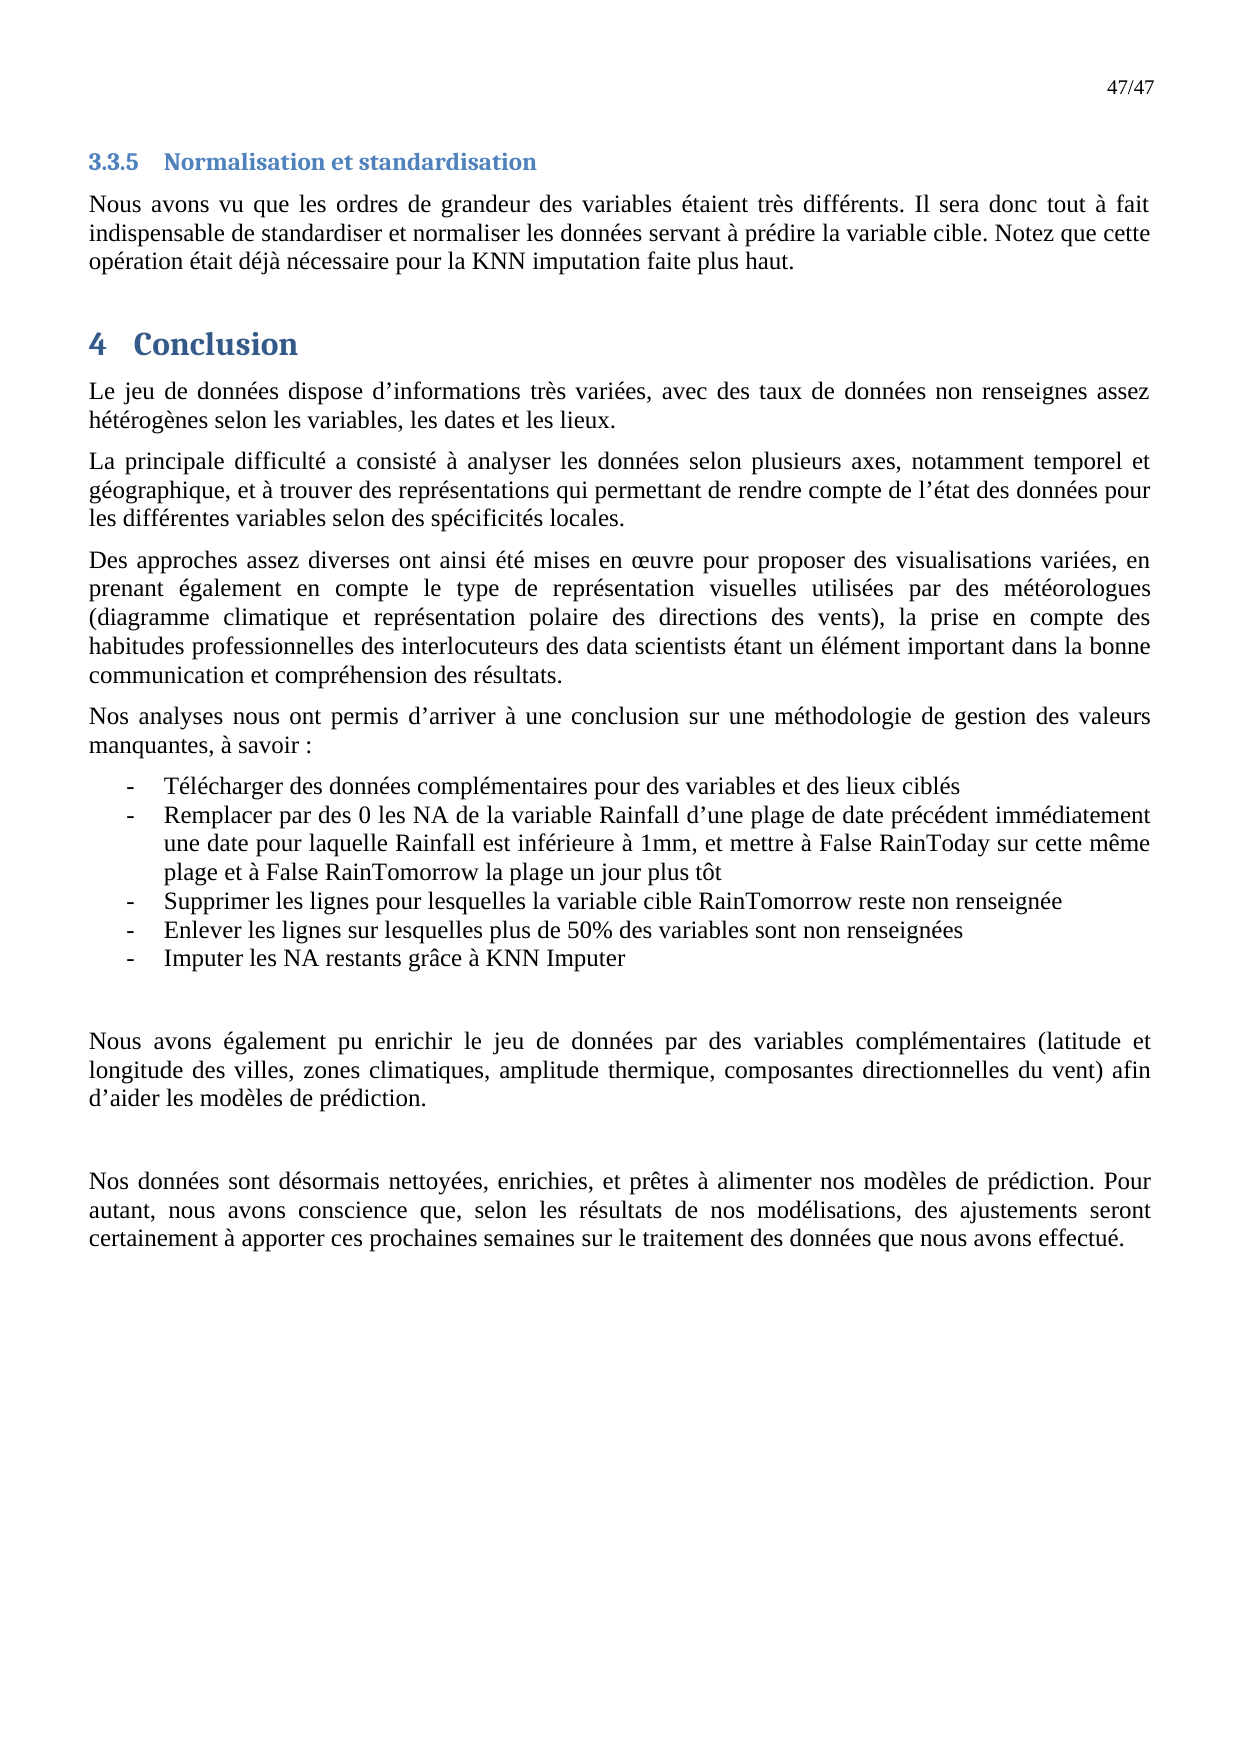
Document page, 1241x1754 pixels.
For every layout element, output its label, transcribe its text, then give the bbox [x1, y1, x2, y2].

text Le jeu de données dispose d’informations très variées, avec des taux de données non renseignes assez hétérogènes selon les variables, les dates et les lieux. [89, 376, 1152, 433]
text Des approches assez diverses ont ainsi été mises en œuvre pour proposer des visualisations variées, en prenant également en compte le type de représentation visuelles utilisées par des météorologues (diagramme climatique et représentation polaire des directions des vents), la prise en compte des habitudes professionnelles des interlocuteurs des data scientists étant un élément important dans la bonne communication et compréhension des résultats. [89, 545, 1152, 688]
list Supprimer les lignes pour lesquelles la variable cible RainTomorrow reste non renseignée [126, 886, 1152, 915]
list Imputer les NA restants grâce à KNN Imputer [126, 943, 1152, 972]
list Remplacer par des 0 les NA de la variable Rainfall d’une plage de date précédent immédiatement une date pour laquelle Rainfall est inférieure à 1mm, et mettre à False RainToday sur cette même plage et à False RainTomorrow la plage un jour plus tôt [126, 800, 1152, 886]
list Télécharger des données complémentaires pour des variables et des lieux ciblés [126, 771, 1152, 800]
subtitle Normalisation et standardisation [89, 148, 1152, 176]
text La principale difficulté a consisté à analyser les données selon plusieurs axes, notamment temporel et géographique, et à trouver des représentations qui permettant de rendre compte de l’état des données pour les différentes variables selon des spécificités locales. [89, 446, 1152, 532]
text Nos données sont désormais nettoyées, enrichies, et prêtes à alimenter nos modèles de prédiction. Pour autant, nous avons conscience que, selon les résultats de nos modélisations, des ajustements seront certainement à apporter ces prochaines semaines sur le traitement des données que nous avons effectué. [89, 1166, 1152, 1252]
subtitle Conclusion [89, 325, 1152, 363]
text Nos analyses nous ont permis d’arriver à une conclusion sur une méthodologie de gestion des valeurs manquantes, à savoir : [89, 701, 1152, 758]
text Nous avons également pu enrichir le jeu de données par des variables complémentaires (latitude et longitude des villes, zones climatiques, amplitude thermique, composantes directionnelles du vent) afin d’aider les modèles de prédiction. [89, 1026, 1152, 1112]
text Nous avons vu que les ordres de grandeur des variables étaient très différents. Il sera donc tout à fait indispensable de standardiser et normaliser les données servant à prédire la variable cible. Notez que cette opération était déjà nécessaire pour la KNN imputation faite plus haut. [89, 189, 1152, 275]
list Enlever les lignes sur lesquelles plus de 50% des variables sont non renseignées [126, 915, 1152, 943]
